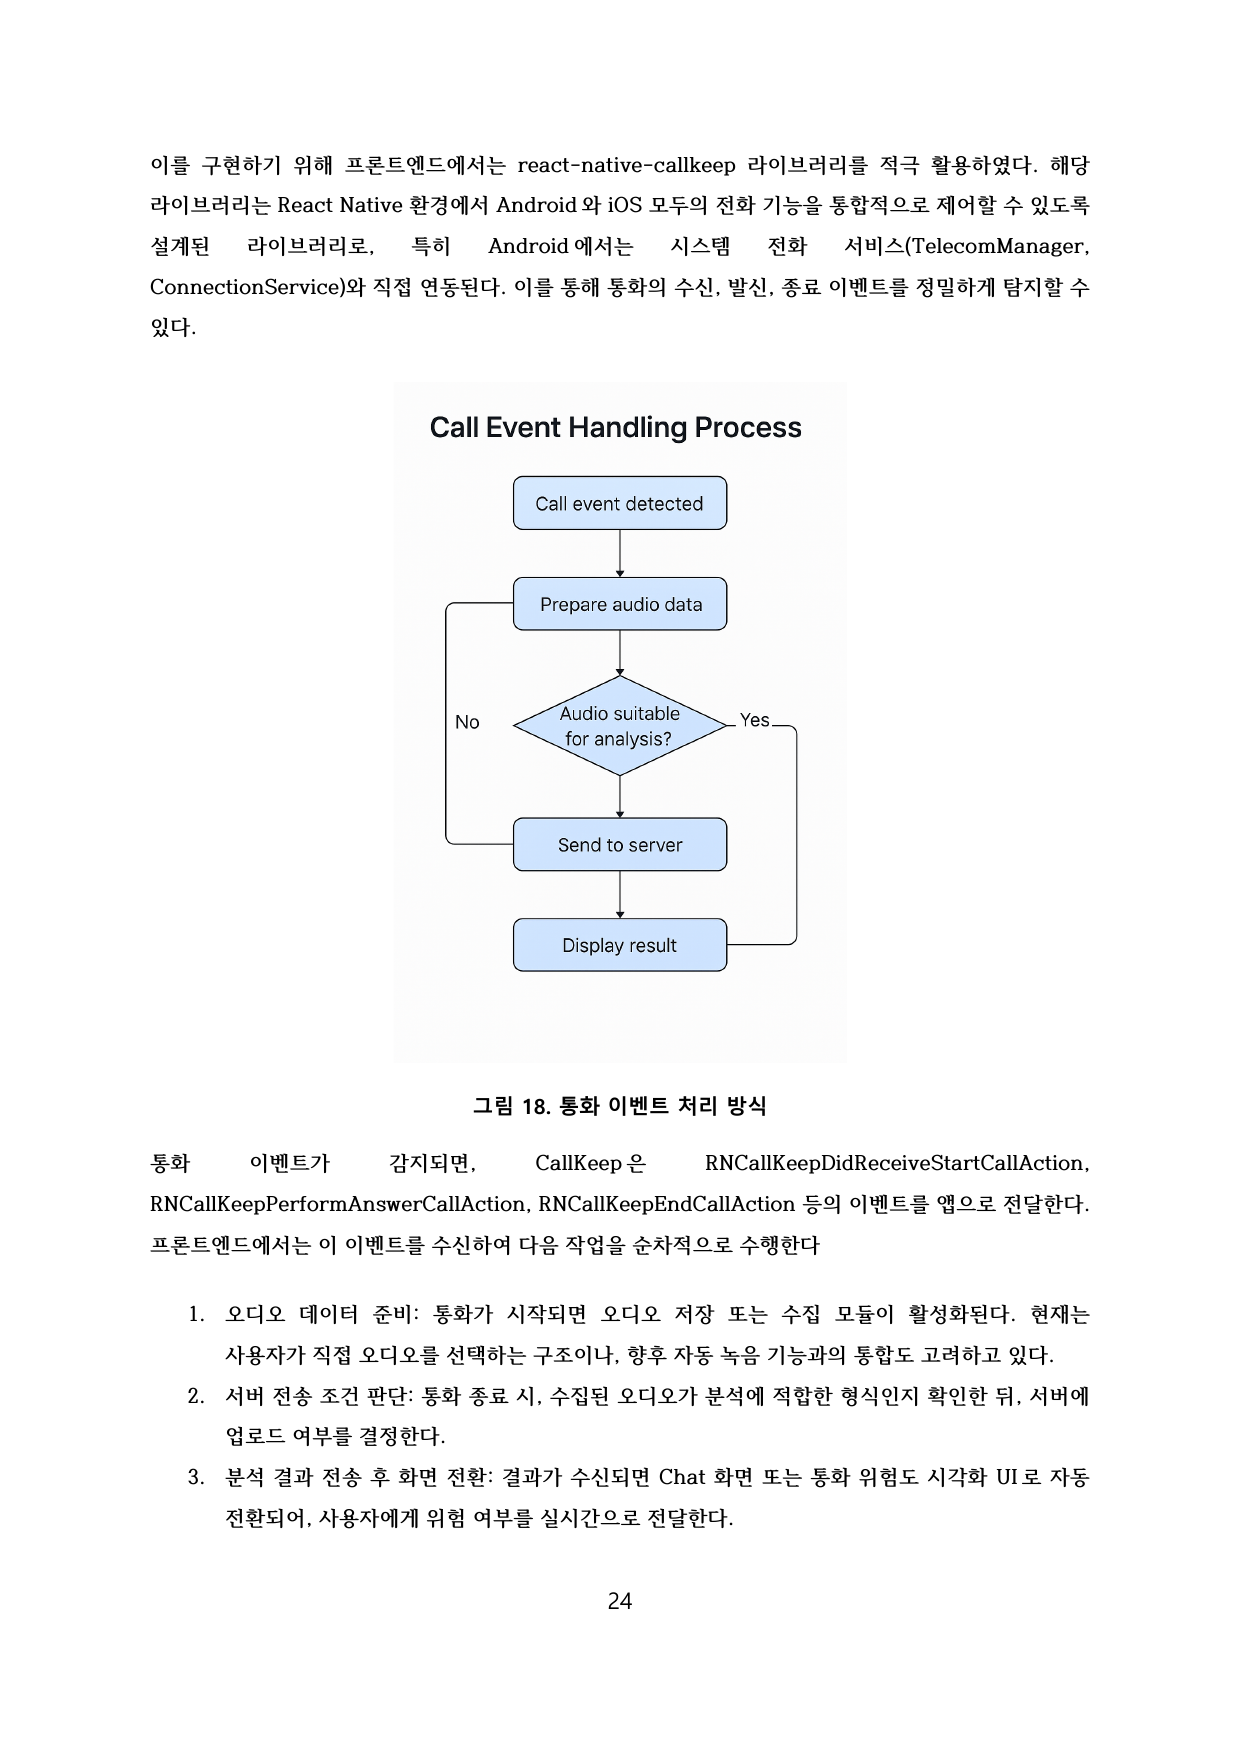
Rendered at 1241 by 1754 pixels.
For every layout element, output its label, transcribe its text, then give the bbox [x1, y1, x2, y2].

text 통화 이벤트가 감지되면, CallKeep은 RNCallKeepDidReceiveStartCallAction, RNCallKeepPerformAnswerCallAction, RNCallKeepEndCallAction 등의 이벤트를 앱으로 전달한다. 프론트엔드에서는 이 이벤트를 수신하여 다음 작업을 순차적으로 수행한다 [150, 1148, 1090, 1257]
list 오디오 데이터 준비: 통화가 시작되면 오디오 저장 또는 수집 모듈이 활성화된다. 현재는 사용자가 직접 오디오를 선택하는 구조이나, 향후 자동 녹음 기능과의 통합도 고려하고 있다. [187, 1299, 1090, 1367]
list 서버 전송 조건 판단: 통화 종료 시, 수집된 오디오가 분석에 적합한 형식인지 확인한 뒤, 서버에 업로드 여부를 결정한다. [187, 1381, 1090, 1448]
text 이를 구현하기 위해 프론트엔드에서는 react-native-callkeep 라이브러리를 적극 활용하였다. 해당 라이브러리는 React Native 환경에서 Android와 iOS 모두의 전화 기능을 통합적으로 제어할 수 있도록 설계된 라이브러리로, 특히 Android에서는 시스템 전화 서비스(TelecomManager, ConnectionService)와 직접 연동된다. 이를 통해 통화의 수신, 발신, 종료 이벤트를 정밀하게 탐지할 수 있다. [150, 150, 1090, 339]
picture [393, 382, 847, 1063]
list 분석 결과 전송 후 화면 전환: 결과가 수신되면 Chat 화면 또는 통화 위험도 시각화 UI로 자동 전환되어, 사용자에게 위험 여부를 실시간으로 전달한다. [187, 1462, 1090, 1530]
text 그림 18. 통화 이벤트 처리 방식 [150, 1092, 1090, 1119]
